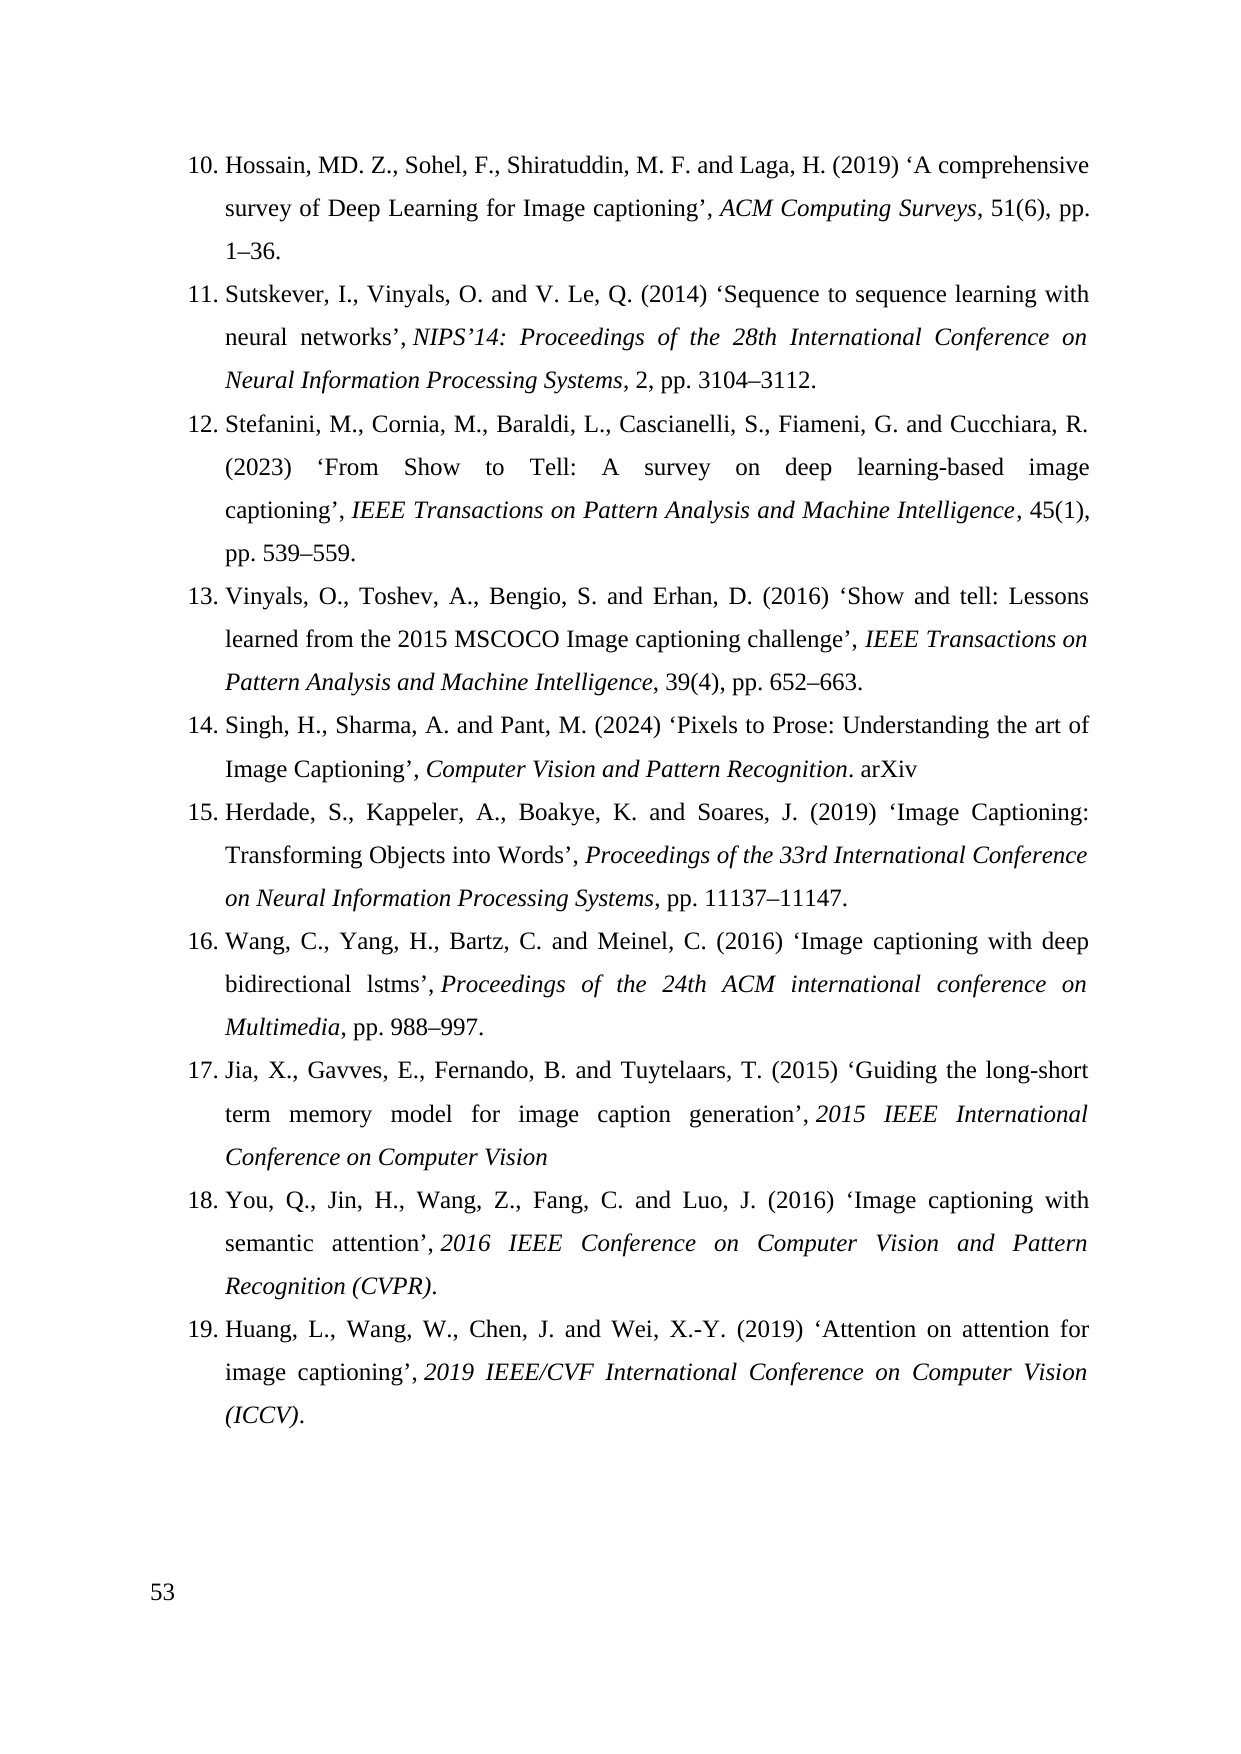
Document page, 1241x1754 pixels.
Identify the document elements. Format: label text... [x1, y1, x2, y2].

list Sutskever, I., Vinyals, O. and V. Le, Q. (2014) ‘Sequence to sequence learning with neural networks’, NIPS’14: Proceedings of the 28th International Conference on Neural Information Processing Systems, 2, pp. 3104–3112. [187, 279, 1090, 394]
list Huang, L., Wang, W., Chen, J. and Wei, X.-Y. (2019) ‘Attention on attention for image captioning’, 2019 IEEE/CVF International Conference on Computer Vision (ICCV). [187, 1314, 1090, 1429]
list Herdade, S., Kappeler, A., Boakye, K. and Soares, J. (2019) ‘Image Captioning: Transforming Objects into Words’, Proceedings of the 33rd International Conference on Neural Information Processing Systems, pp. 11137–11147. [187, 797, 1090, 912]
list Stefanini, M., Cornia, M., Baraldi, L., Cascianelli, S., Fiameni, G. and Cucchiara, R. (2023) ‘From Show to Tell: A survey on deep learning-based image captioning’, IEEE Transactions on Pattern Analysis and Machine Intelligence, 45(1), pp. 539–559. [187, 409, 1090, 567]
list Wang, C., Yang, H., Bartz, C. and Meinel, C. (2016) ‘Image captioning with deep bidirectional lstms’, Proceedings of the 24th ACM international conference on Multimedia, pp. 988–997. [187, 926, 1090, 1041]
list Vinyals, O., Toshev, A., Bengio, S. and Erhan, D. (2016) ‘Show and tell: Lessons learned from the 2015 MSCOCO Image captioning challenge’, IEEE Transactions on Pattern Analysis and Machine Intelligence, 39(4), pp. 652–663. [187, 581, 1090, 696]
list Singh, H., Sharma, A. and Pant, M. (2024) ‘Pixels to Prose: Understanding the art of Image Captioning’, Computer Vision and Pattern Recognition. arXiv [187, 711, 1090, 782]
list Hossain, MD. Z., Sohel, F., Shiratuddin, M. F. and Laga, H. (2019) ‘A comprehensive survey of Deep Learning for Image captioning’, ACM Computing Surveys, 51(6), pp. 1–36. [187, 150, 1090, 265]
list Jia, X., Gavves, E., Fernando, B. and Tuytelaars, T. (2015) ‘Guiding the long-short term memory model for image caption generation’, 2015 IEEE International Conference on Computer Vision [187, 1056, 1090, 1171]
list You, Q., Jin, H., Wang, Z., Fang, C. and Luo, J. (2016) ‘Image captioning with semantic attention’, 2016 IEEE Conference on Computer Vision and Pattern Recognition (CVPR). [187, 1185, 1090, 1300]
